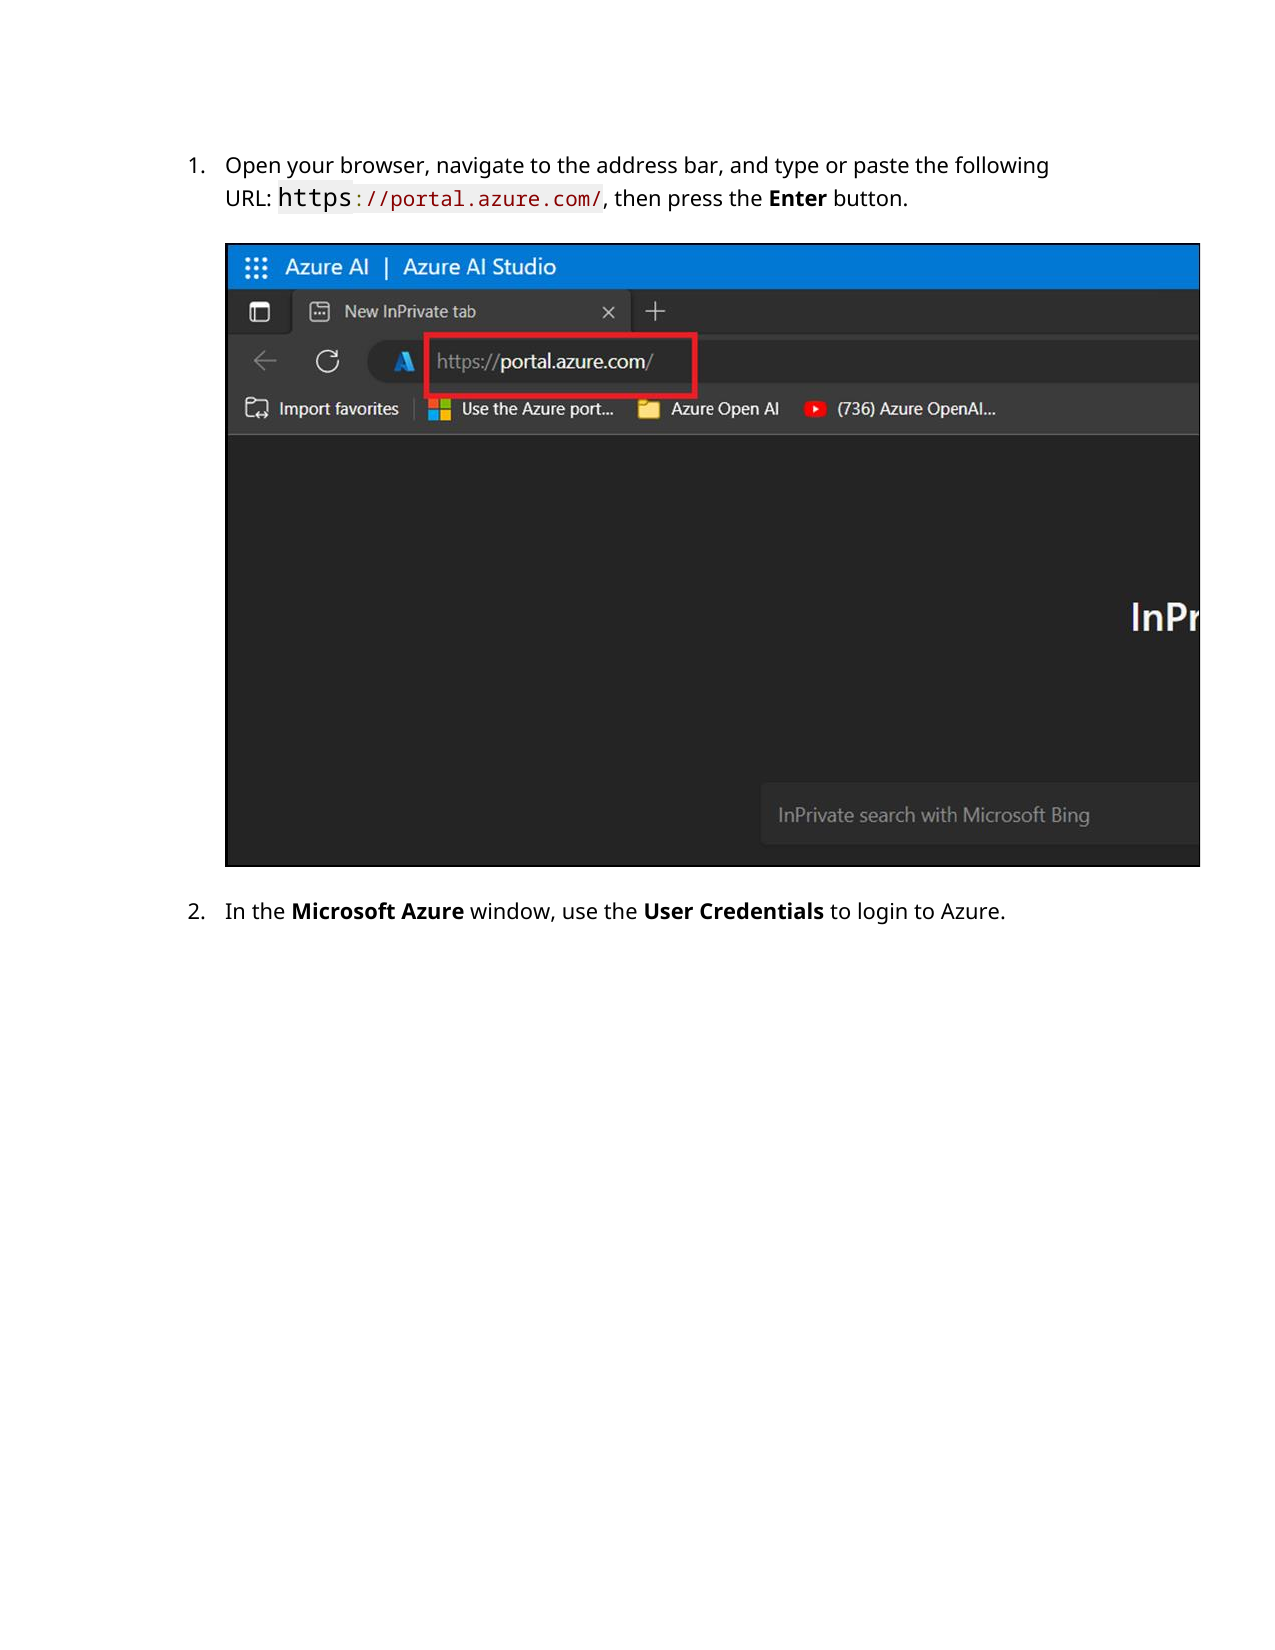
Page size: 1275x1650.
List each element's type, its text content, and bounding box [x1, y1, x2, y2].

list Open your browser, navigate to the address bar, and type or paste the following URL: https://portal.azure.com/, then press the Enter button. [187, 150, 1125, 214]
picture [225, 243, 1200, 867]
list In the Microsoft Azure window, use the User Credentials to login to Azure. [187, 896, 1125, 926]
